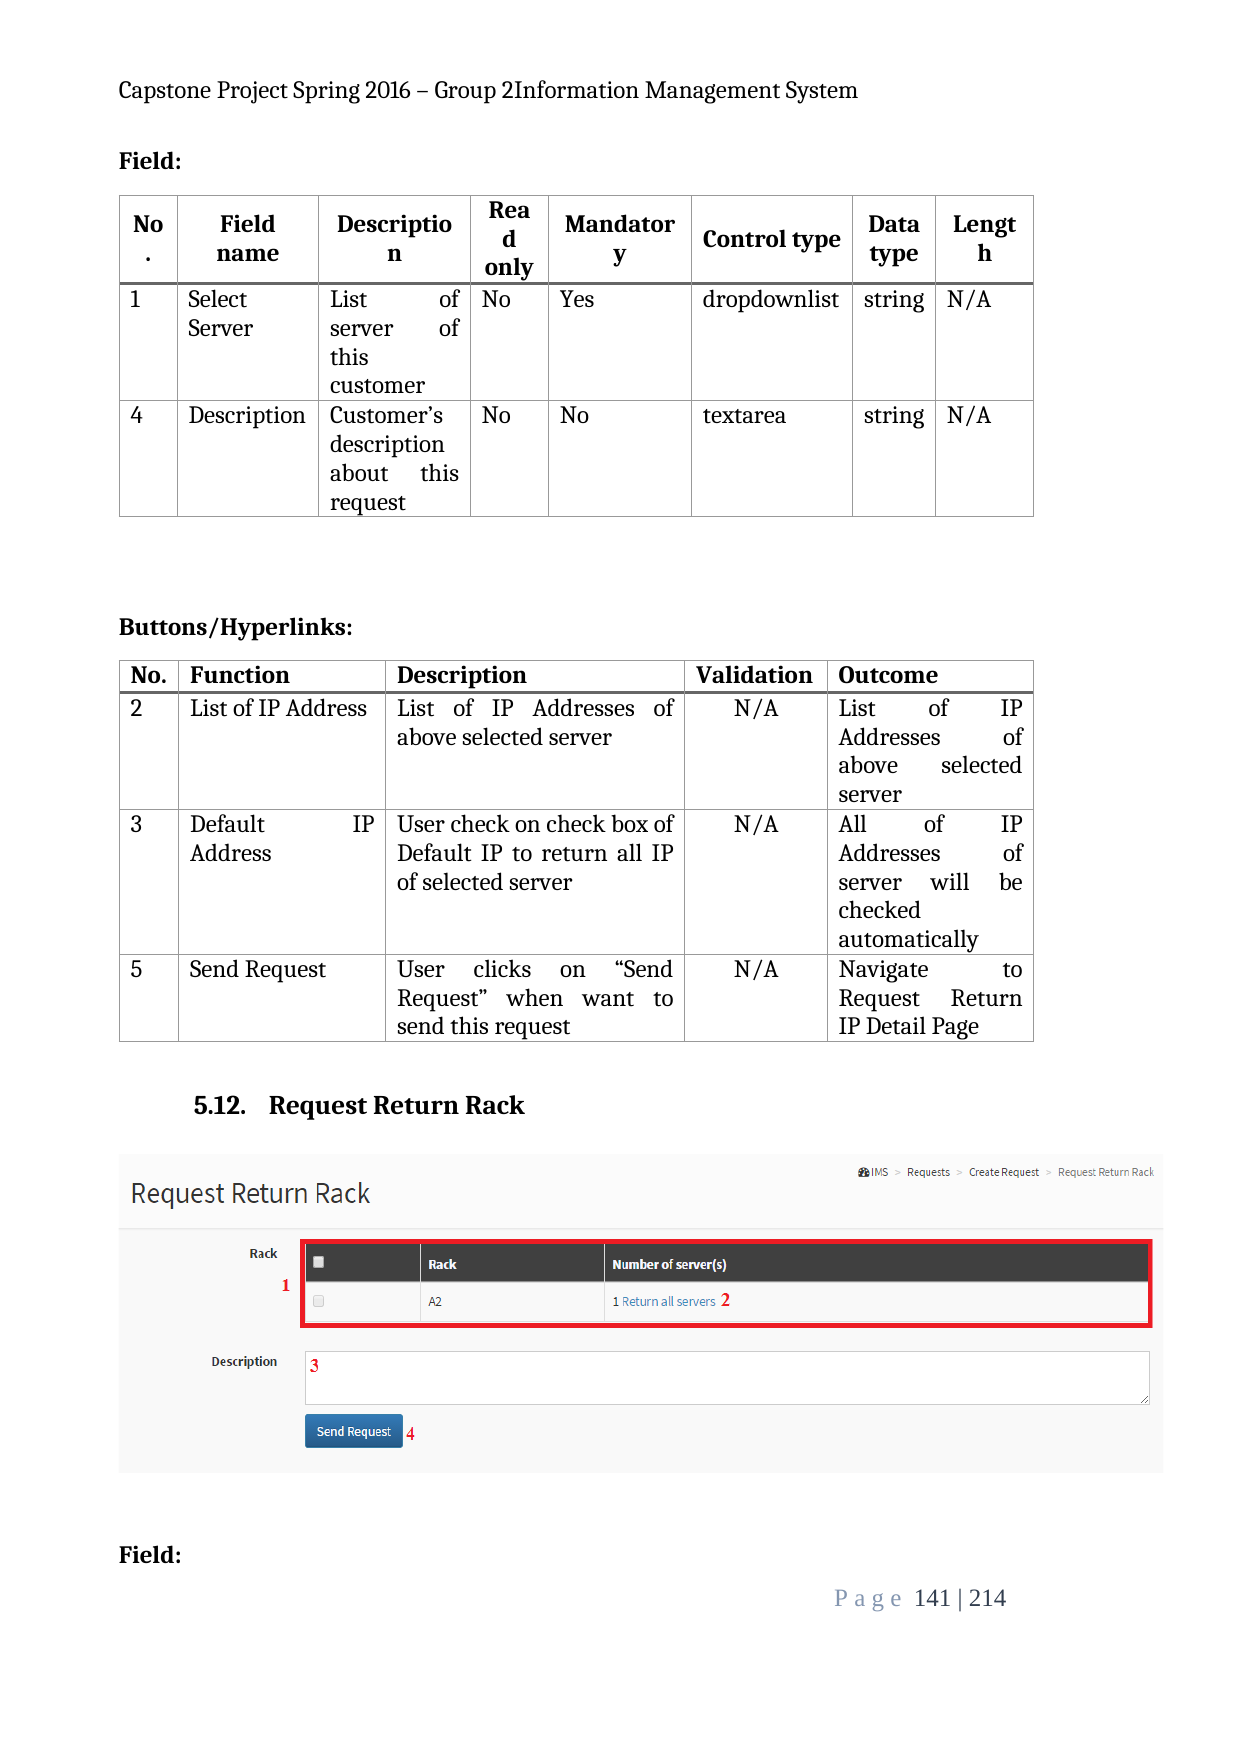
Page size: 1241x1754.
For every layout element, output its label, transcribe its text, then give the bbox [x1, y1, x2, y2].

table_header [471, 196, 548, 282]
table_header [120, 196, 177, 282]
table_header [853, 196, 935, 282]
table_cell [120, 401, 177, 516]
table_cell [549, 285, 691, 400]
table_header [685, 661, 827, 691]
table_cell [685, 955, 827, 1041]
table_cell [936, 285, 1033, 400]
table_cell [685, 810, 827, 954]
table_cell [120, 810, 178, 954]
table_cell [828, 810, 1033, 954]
text Field: [118, 1541, 1033, 1570]
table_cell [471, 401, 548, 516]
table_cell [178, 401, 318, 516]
text Field: [118, 147, 1033, 176]
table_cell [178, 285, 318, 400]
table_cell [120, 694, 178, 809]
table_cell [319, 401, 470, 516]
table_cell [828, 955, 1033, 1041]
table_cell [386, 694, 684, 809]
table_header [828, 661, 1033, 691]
subtitle Request Return Rack [193, 1090, 1033, 1121]
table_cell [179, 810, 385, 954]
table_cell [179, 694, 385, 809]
picture [118, 1154, 1164, 1473]
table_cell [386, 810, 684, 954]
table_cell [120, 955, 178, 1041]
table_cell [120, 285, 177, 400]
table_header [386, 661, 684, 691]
text Buttons/Hyperlinks: [118, 613, 1033, 641]
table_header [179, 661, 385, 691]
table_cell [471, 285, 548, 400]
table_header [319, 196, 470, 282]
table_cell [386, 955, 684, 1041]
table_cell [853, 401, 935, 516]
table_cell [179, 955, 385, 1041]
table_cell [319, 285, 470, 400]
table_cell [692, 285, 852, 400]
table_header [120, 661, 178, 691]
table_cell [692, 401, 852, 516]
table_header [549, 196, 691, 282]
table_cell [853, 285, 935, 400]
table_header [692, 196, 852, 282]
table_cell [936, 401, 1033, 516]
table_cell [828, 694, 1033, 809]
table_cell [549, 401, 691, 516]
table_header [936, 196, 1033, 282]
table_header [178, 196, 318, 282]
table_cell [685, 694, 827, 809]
